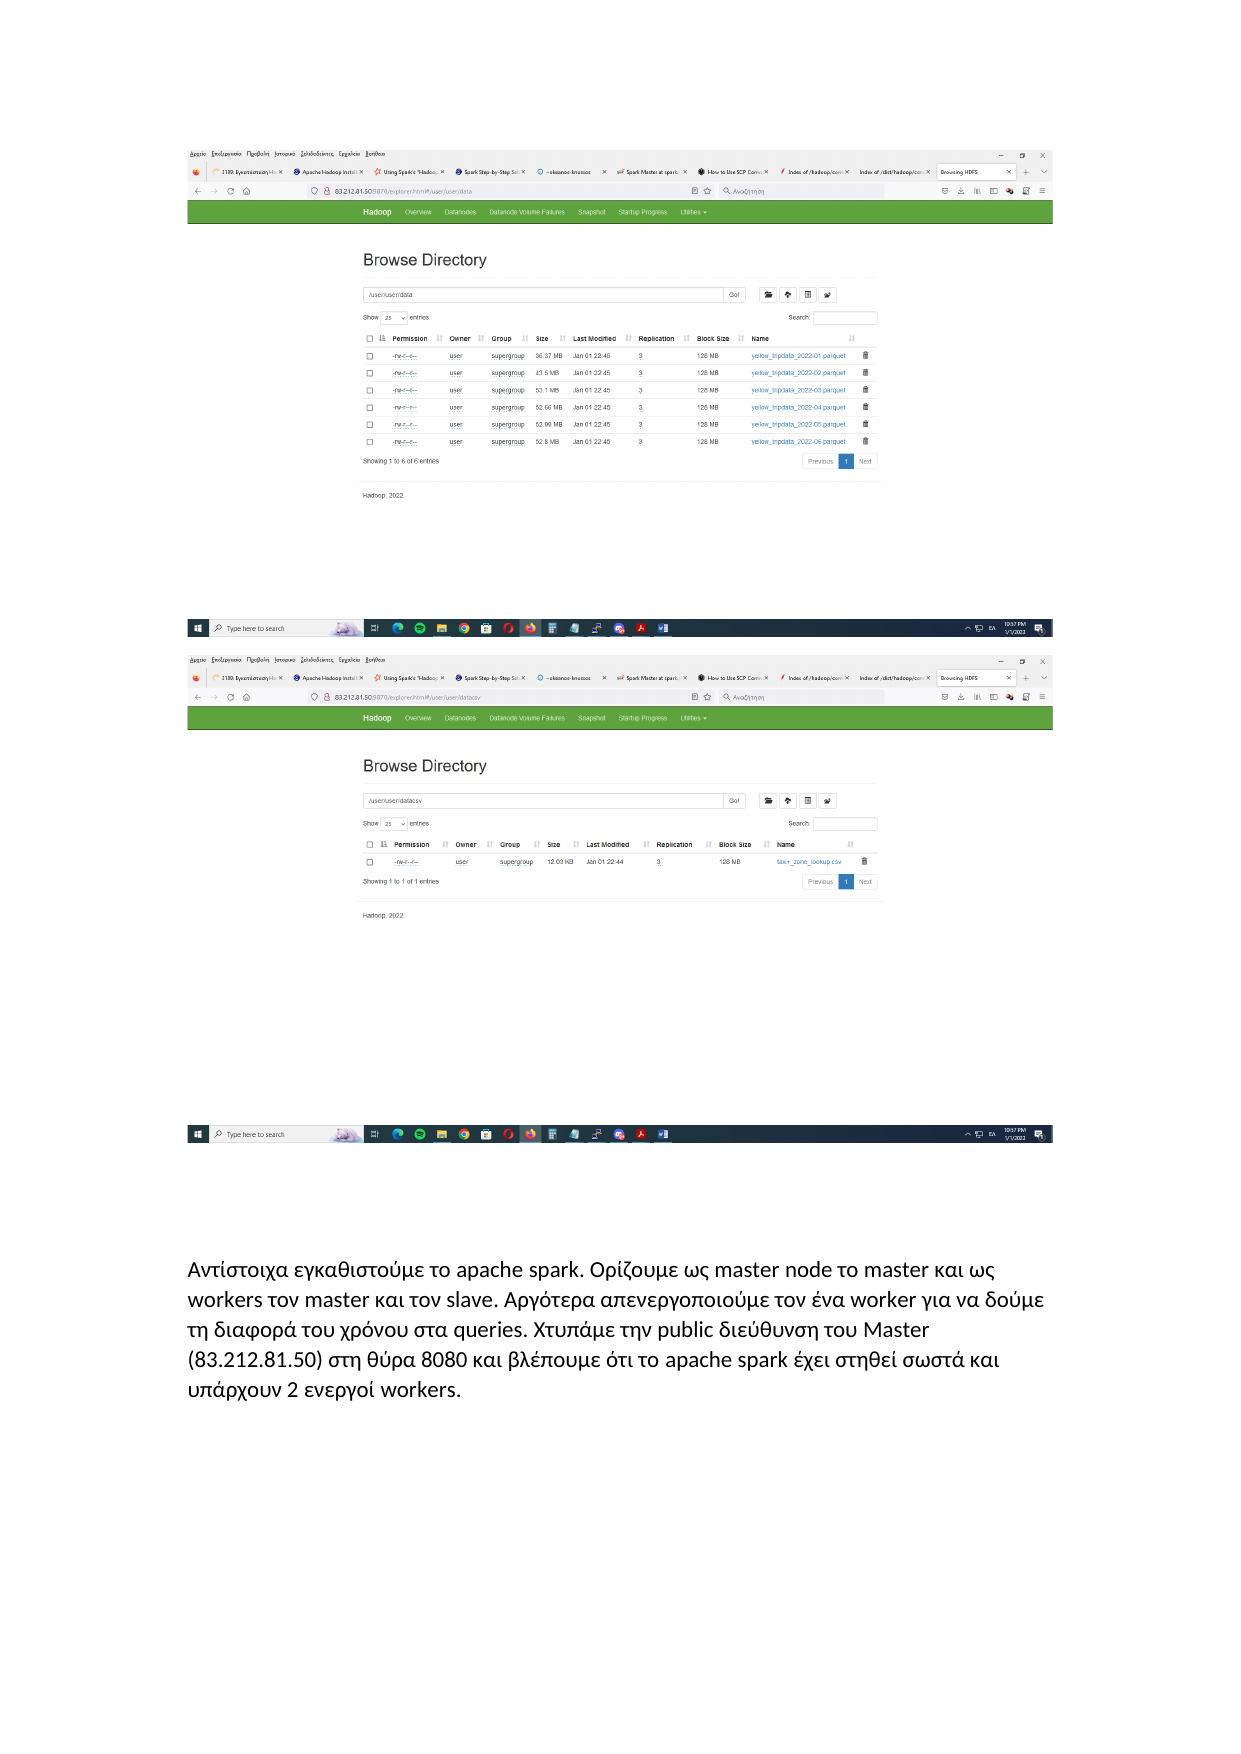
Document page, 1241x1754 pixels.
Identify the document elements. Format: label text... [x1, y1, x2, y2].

picture [187, 150, 1053, 637]
picture [187, 655, 1053, 1143]
text Αντίστοιχα εγκαθιστούμε το apache spark. Ορίζουμε ως master node το master και ως workers τον master και τον slave. Αργότερα απενεργοποιούμε τον ένα worker για να δούμε τη διαφορά του χρόνου στα queries. Χτυπάμε την public διεύθυνση του Master (83.212.81.50) στη θύρα 8080 και βλέπουμε ότι το apache spark έχει στηθεί σωστά και υπάρχουν 2 ενεργοί workers. [187, 1255, 1053, 1404]
